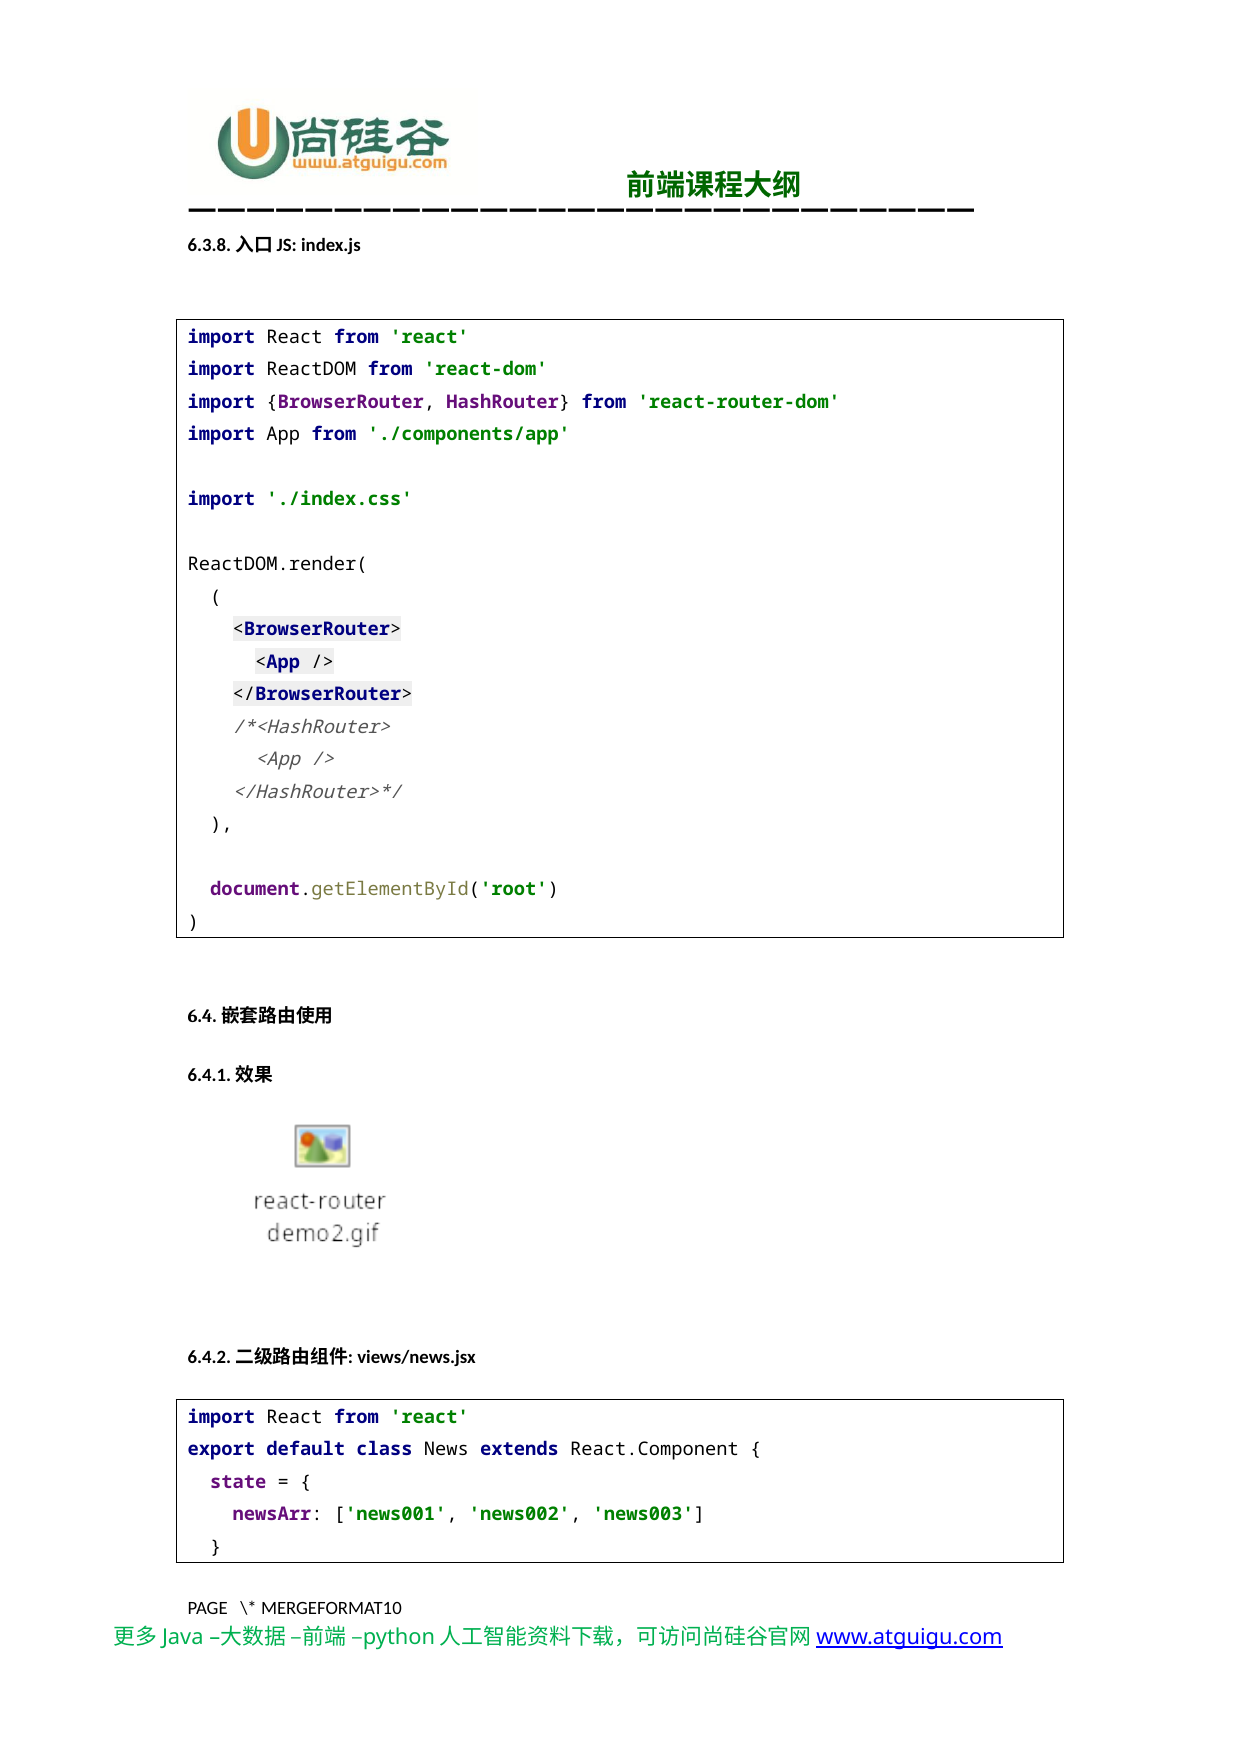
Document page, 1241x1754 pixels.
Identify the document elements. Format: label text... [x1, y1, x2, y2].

subtitle 6.4.1. 效果 [187, 1057, 1053, 1090]
picture [187, 88, 479, 195]
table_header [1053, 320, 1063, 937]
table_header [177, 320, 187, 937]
subtitle 6.3.8. 入口JS: index.js [187, 227, 1053, 259]
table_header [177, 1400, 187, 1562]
subtitle 6.4. 嵌套路由使用 [187, 998, 1053, 1030]
subtitle 6.4.2. 二级路由组件: views/news.jsx [187, 1339, 1053, 1372]
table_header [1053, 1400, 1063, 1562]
